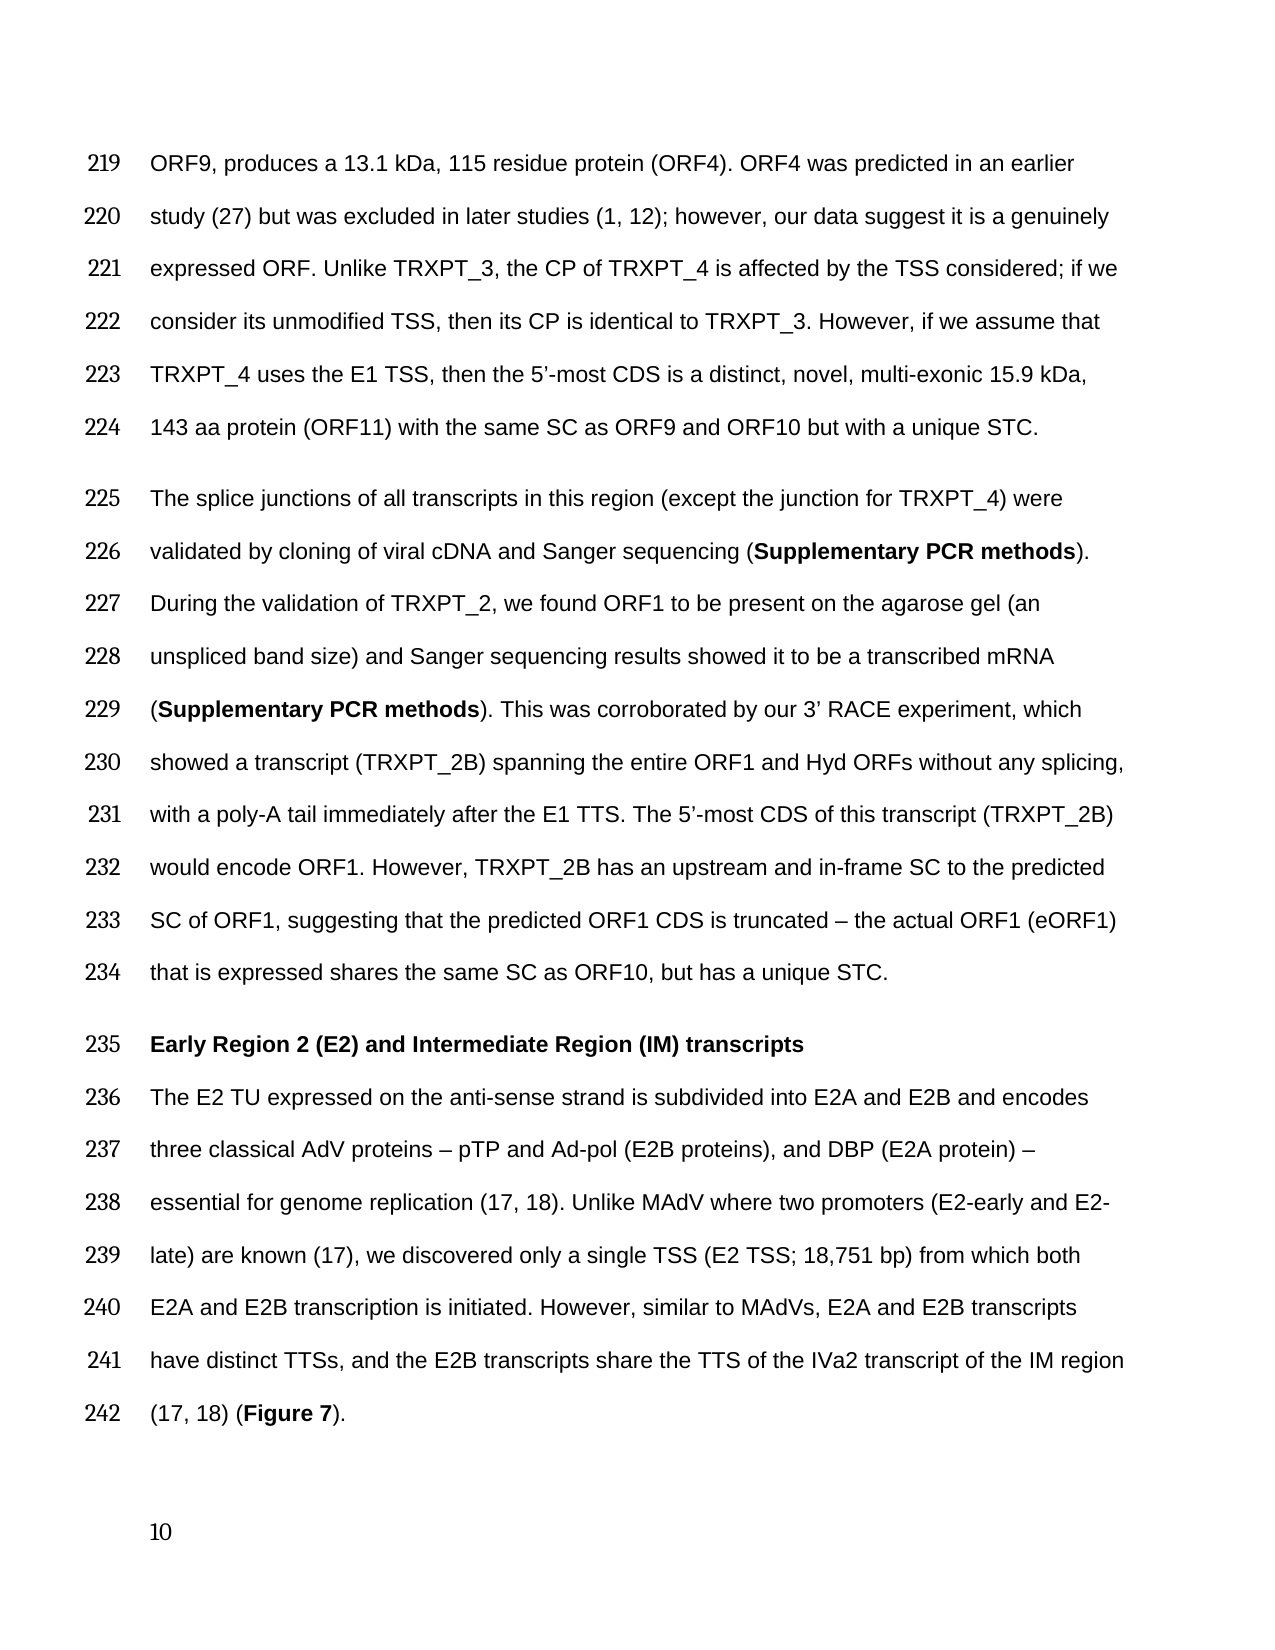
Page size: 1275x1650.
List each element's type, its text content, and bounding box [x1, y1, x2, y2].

text The splice junctions of all transcripts in this region (except the junction for TRXPT_4) were validated by cloning of viral cDNA and Sanger sequencing (Supplementary PCR methods). During the validation of TRXPT_2, we found ORF1 to be present on the agarose gel (an unspliced band size) and Sanger sequencing results showed it to be a transcribed mRNA (Supplementary PCR methods). This was corroborated by our 3’ RACE experiment, which showed a transcript (TRXPT_2B) spanning the entire ORF1 and Hyd ORFs without any splicing, with a poly-A tail immediately after the E1 TTS. The 5’-most CDS of this transcript (TRXPT_2B) would encode ORF1. However, TRXPT_2B has an upstream and in-frame SC to the predicted SC of ORF1, suggesting that the predicted ORF1 CDS is truncated – the actual ORF1 (eORF1) that is expressed shares the same SC as ORF10, but has a unique STC. [150, 485, 1125, 986]
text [150, 150, 1125, 440]
text Early Region 2 (E2) and Intermediate Region (IM) transcripts The E2 TU expressed on the anti-sense strand is subdivided into E2A and E2B and encodes three classical AdV proteins – pTP and Ad-pol (E2B proteins), and DBP (E2A protein) – essential for genome replication (17, 18). Unlike MAdV where two promoters (E2-early and E2-late) are known (17), we discovered only a single TSS (E2 TSS; 18,751 bp) from which both E2A and E2B transcription is initiated. However, similar to MAdVs, E2A and E2B transcripts have distinct TTSs, and the E2B transcripts share the TTS of the IVa2 transcript of the IM region (17, 18) (Figure 7). [150, 1031, 1125, 1426]
